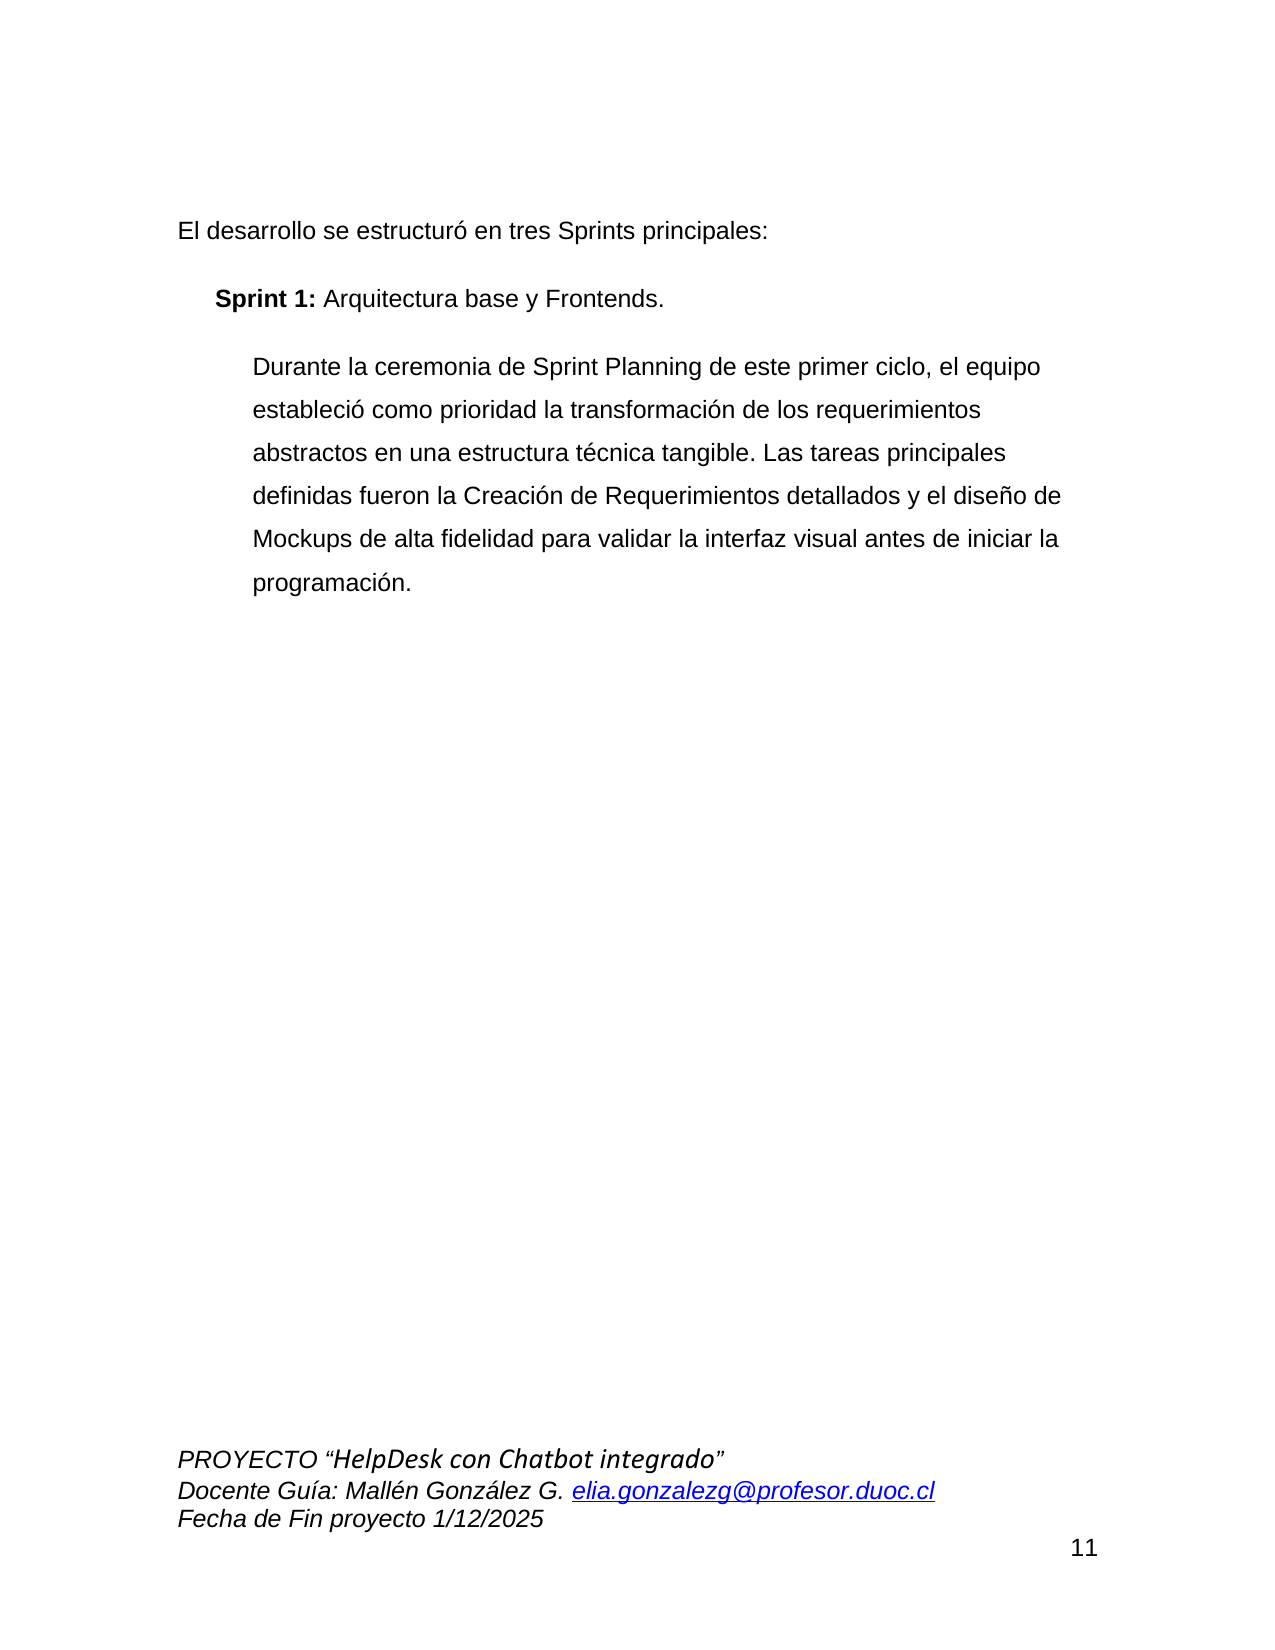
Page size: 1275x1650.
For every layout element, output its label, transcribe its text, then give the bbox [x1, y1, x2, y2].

text El desarrollo se estructuró en tres Sprints principales: [177, 216, 1098, 244]
text Durante la ceremonia de Sprint Planning de este primer ciclo, el equipo estableció como prioridad la transformación de los requerimientos abstractos en una estructura técnica tangible. Las tareas principales definidas fueron la Creación de Requerimientos detallados y el diseño de Mockups de alta fidelidad para validar la interfaz visual antes de iniciar la programación. [252, 352, 1098, 596]
text Sprint 1: Arquitectura base y Frontends. [215, 284, 1098, 313]
